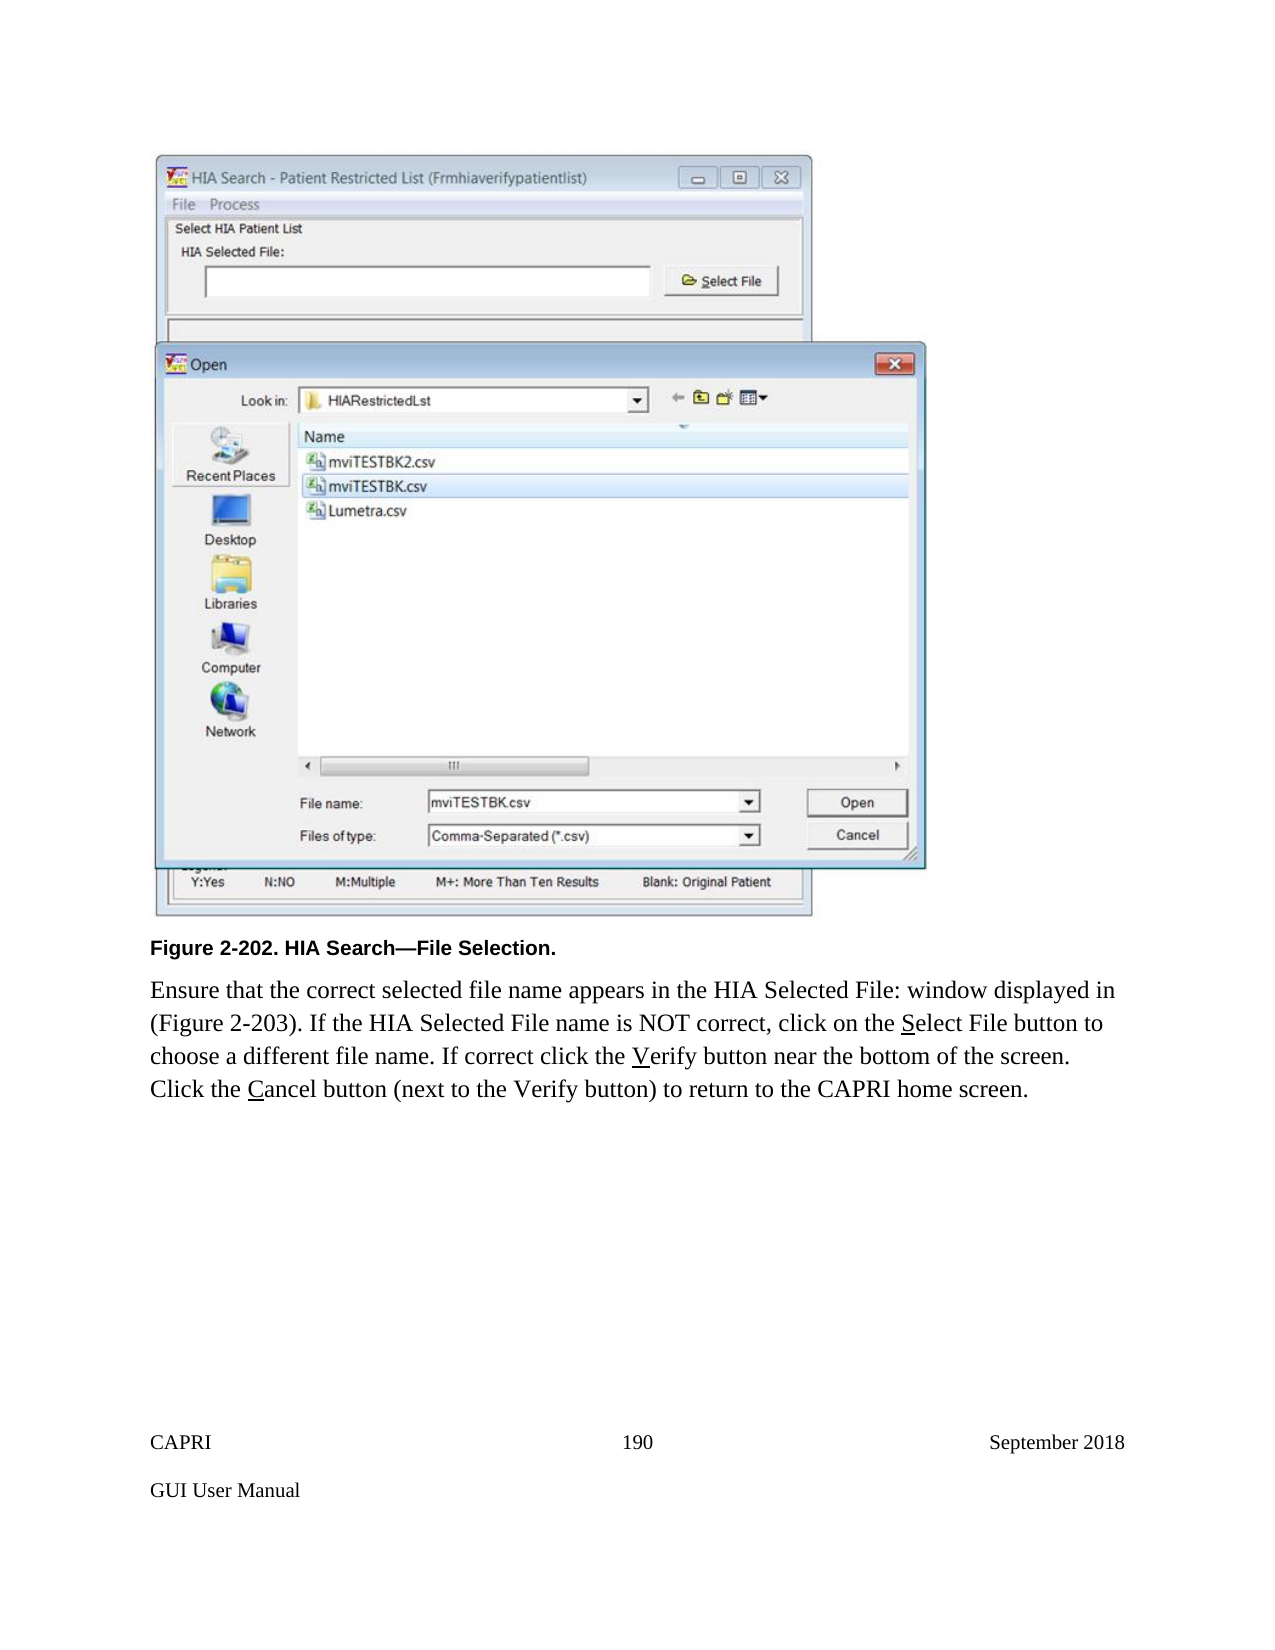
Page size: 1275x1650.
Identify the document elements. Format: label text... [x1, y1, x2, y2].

text Ensure that the correct selected file name appears in the HIA Selected File: window displayed in (Figure 2-188). If the HIA Selected File name is NOT correct, click on the Select File button to choose a different file name. If correct click the Verify button near the bottom of the screen. Click the Cancel button (next to the Verify button) to return to the CAPRI home screen. [150, 975, 1125, 1103]
picture [150, 150, 928, 919]
